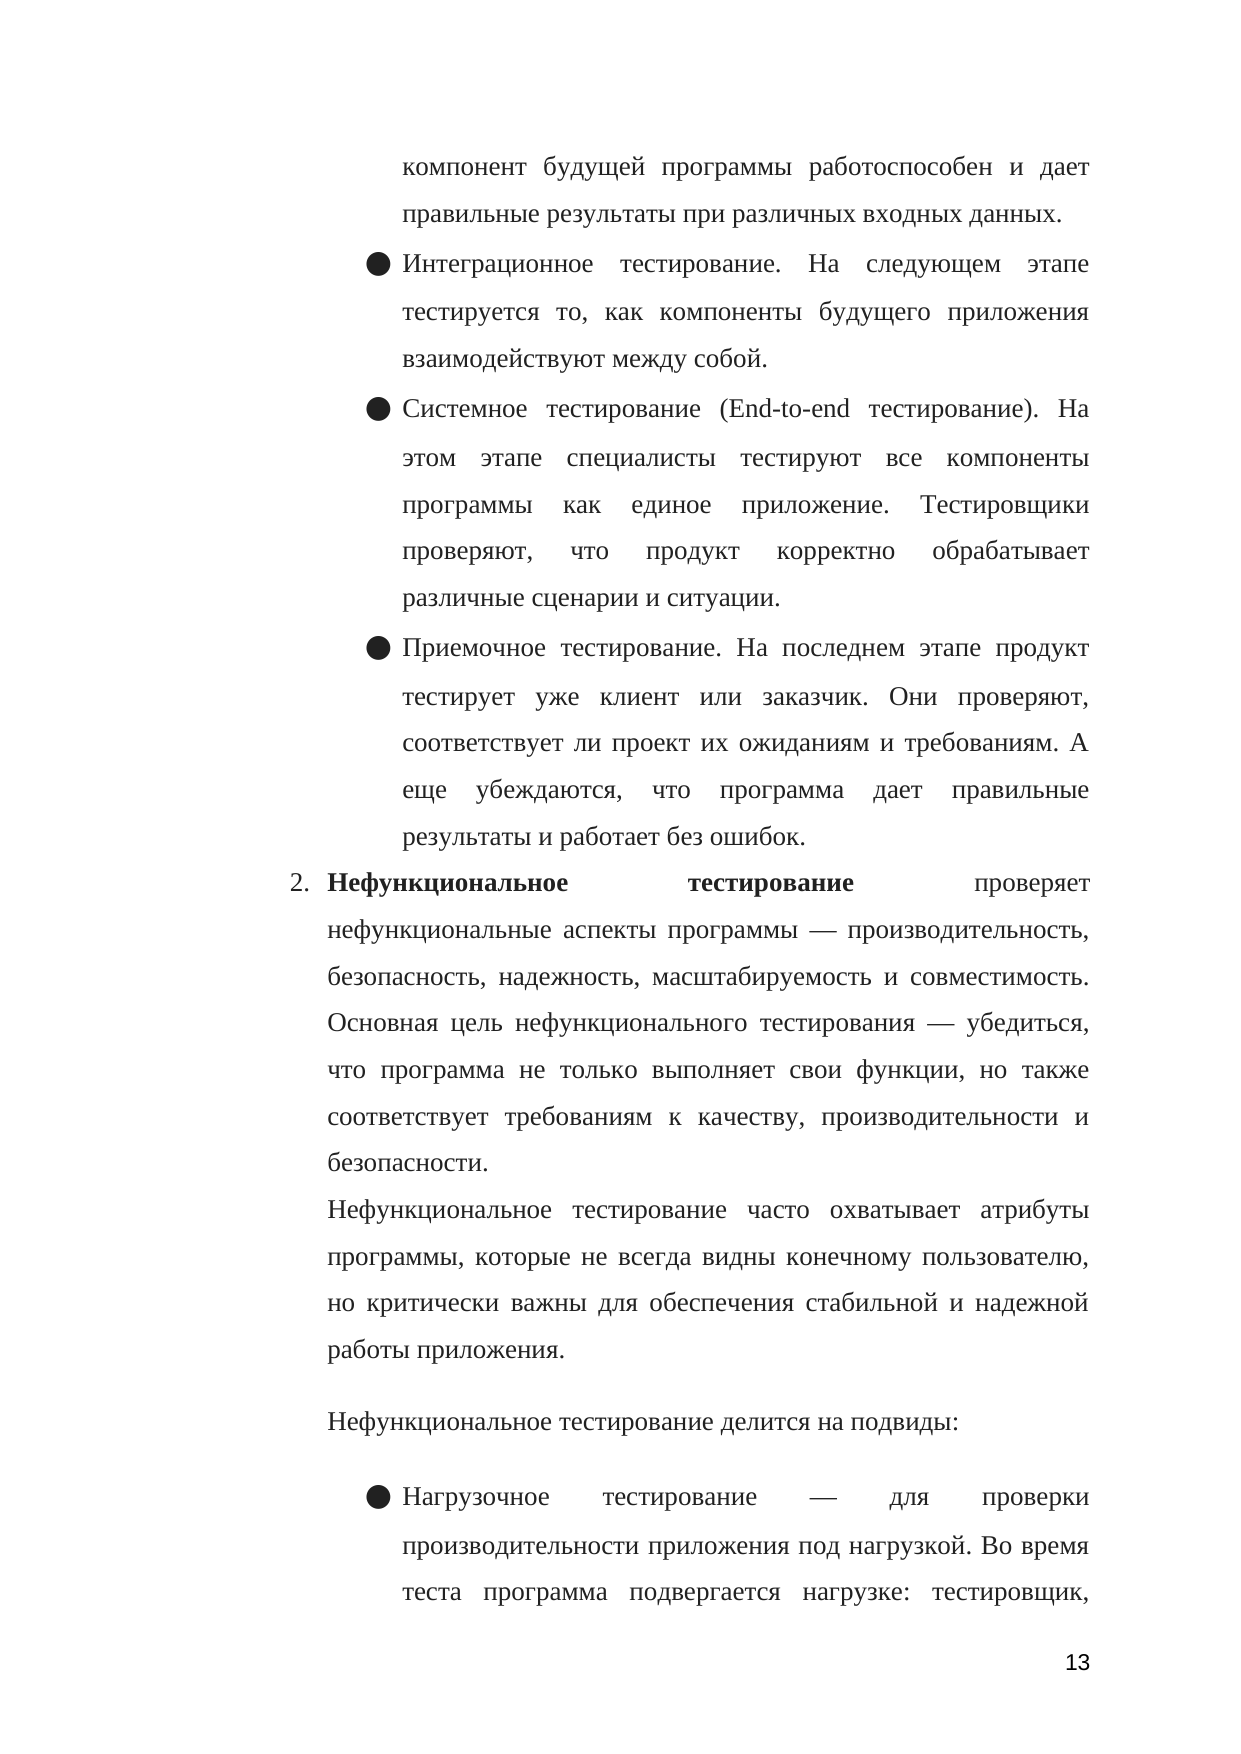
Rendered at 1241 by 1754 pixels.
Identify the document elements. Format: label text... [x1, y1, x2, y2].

list Интеграционное тестирование. На следующем этапе тестируется то, как компоненты будущего приложения взаимодействуют между собой. [364, 243, 1090, 373]
text Нефункциональное тестирование делится на подвиды: [252, 1405, 1090, 1436]
text Нефункциональное тестирование часто охватывает атрибуты программы, которые не всегда видны конечному пользователю, но критически важны для обеспечения стабильной и надежной работы приложения. [327, 1193, 1090, 1364]
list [364, 150, 1090, 228]
list Приемочное тестирование. На последнем этапе продукт тестирует уже клиент или заказчик. Они проверяют, соответствует ли проект их ожиданиям и требованиям. А еще убеждаются, что программа дает правильные результаты и работает без ошибок. [364, 628, 1090, 851]
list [364, 1477, 1090, 1607]
list Системное тестирование (End-to-end тестирование). На этом этапе специалисты тестируют все компоненты программы как единое приложение. Тестировщики проверяют, что продукт корректно обрабатывает различные сценарии и ситуации. [364, 389, 1090, 612]
list Нефункциональное тестирование проверяет нефункциональные аспекты программы — производительность, безопасность, надежность, масштабируемость и совместимость. Основная цель нефункционального тестирования — убедиться, что программа не только выполняет свои функции, но также соответствует требованиям к качеству, производительности и безопасности. [289, 867, 1090, 1178]
